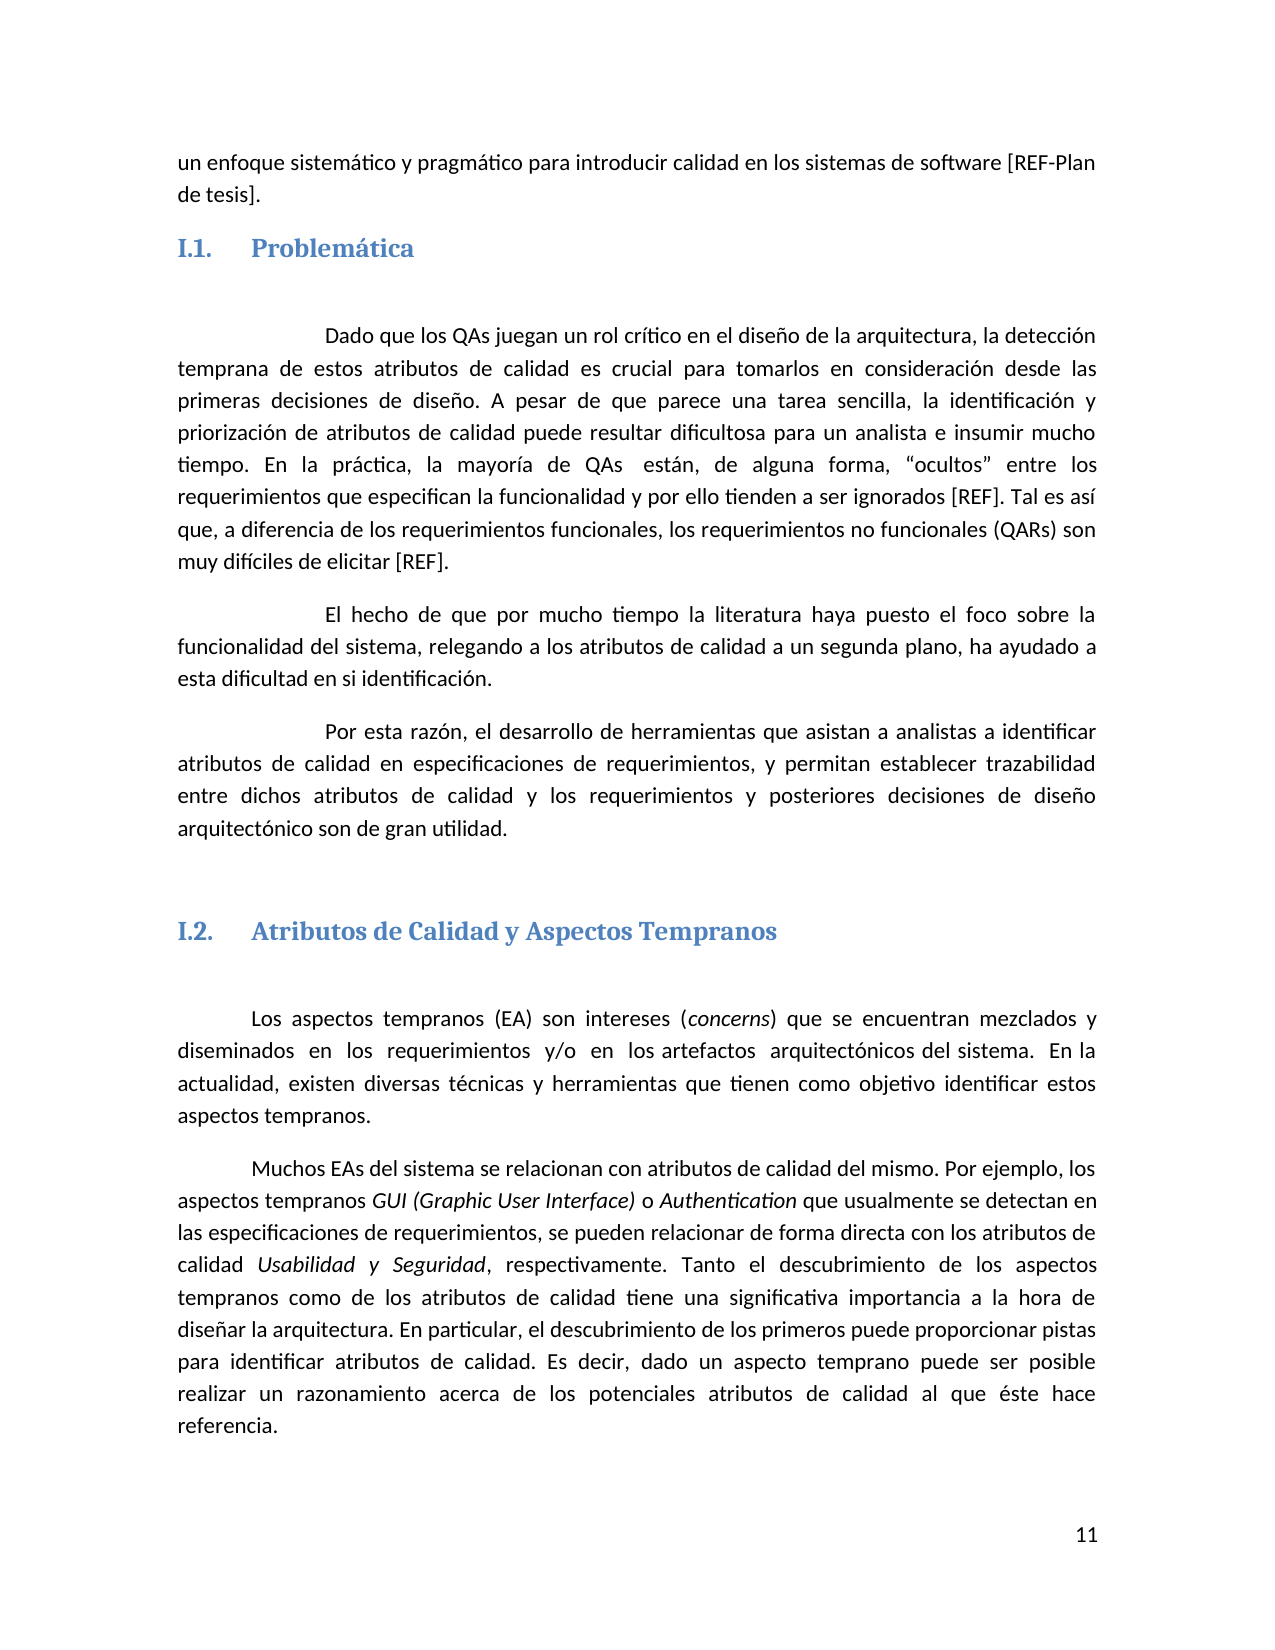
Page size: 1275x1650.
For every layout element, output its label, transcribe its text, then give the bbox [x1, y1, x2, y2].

text El hecho de que por mucho tiempo la literatura haya puesto el foco sobre la funcionalidad del sistema, relegando a los atributos de calidad a un segunda plano, ha ayudado a esta dificultad en si identificación. [177, 600, 1098, 692]
text Muchos EAs del sistema se relacionan con atributos de calidad del mismo. Por ejemplo, los aspectos tempranos GUI (Graphic User Interface) o Authentication que usualmente se detectan en las especificaciones de requerimientos, se pueden relacionar de forma directa con los atributos de calidad Usabilidad y Seguridad, respectivamente. Tanto el descubrimiento de los aspectos tempranos como de los atributos de calidad tiene una significativa importancia a la hora de diseñar la arquitectura. En particular, el descubrimiento de los primeros puede proporcionar pistas para identificar atributos de calidad. Es decir, dado un aspecto temprano puede ser posible realizar un razonamiento acerca de los potenciales atributos de calidad al que éste hace referencia. [177, 1154, 1098, 1439]
text Los aspectos tempranos (EA) son intereses (concerns) que se encuentran mezclados y diseminados en los requerimientos y/o en los artefactos arquitectónicos del sistema. En la actualidad, existen diversas técnicas y herramientas que tienen como objetivo identificar estos aspectos tempranos. [177, 1004, 1098, 1129]
text Por esta razón, el desarrollo de herramientas que asistan a analistas a identificar atributos de calidad en especificaciones de requerimientos, y permitan establecer trazabilidad entre dichos atributos de calidad y los requerimientos y posteriores decisiones de diseño arquitectónico son de gran utilidad. [177, 717, 1098, 842]
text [177, 148, 1098, 208]
subtitle Atributos de Calidad y Aspectos Tempranos [177, 916, 1098, 947]
text Dado que los QAs juegan un rol crítico en el diseño de la arquitectura, la detección temprana de estos atributos de calidad es crucial para tomarlos en consideración desde las primeras decisiones de diseño. A pesar de que parece una tarea sencilla, la identificación y priorización de atributos de calidad puede resultar dificultosa para un analista e insumir mucho tiempo. En la práctica, la mayoría de QAs están, de alguna forma, “ocultos” entre los requerimientos que especifican la funcionalidad y por ello tienden a ser ignorados [REF]. Tal es así que, a diferencia de los requerimientos funcionales, los requerimientos no funcionales (QARs) son muy difíciles de elicitar [REF]. [177, 322, 1098, 575]
subtitle Problemática [177, 233, 1098, 264]
